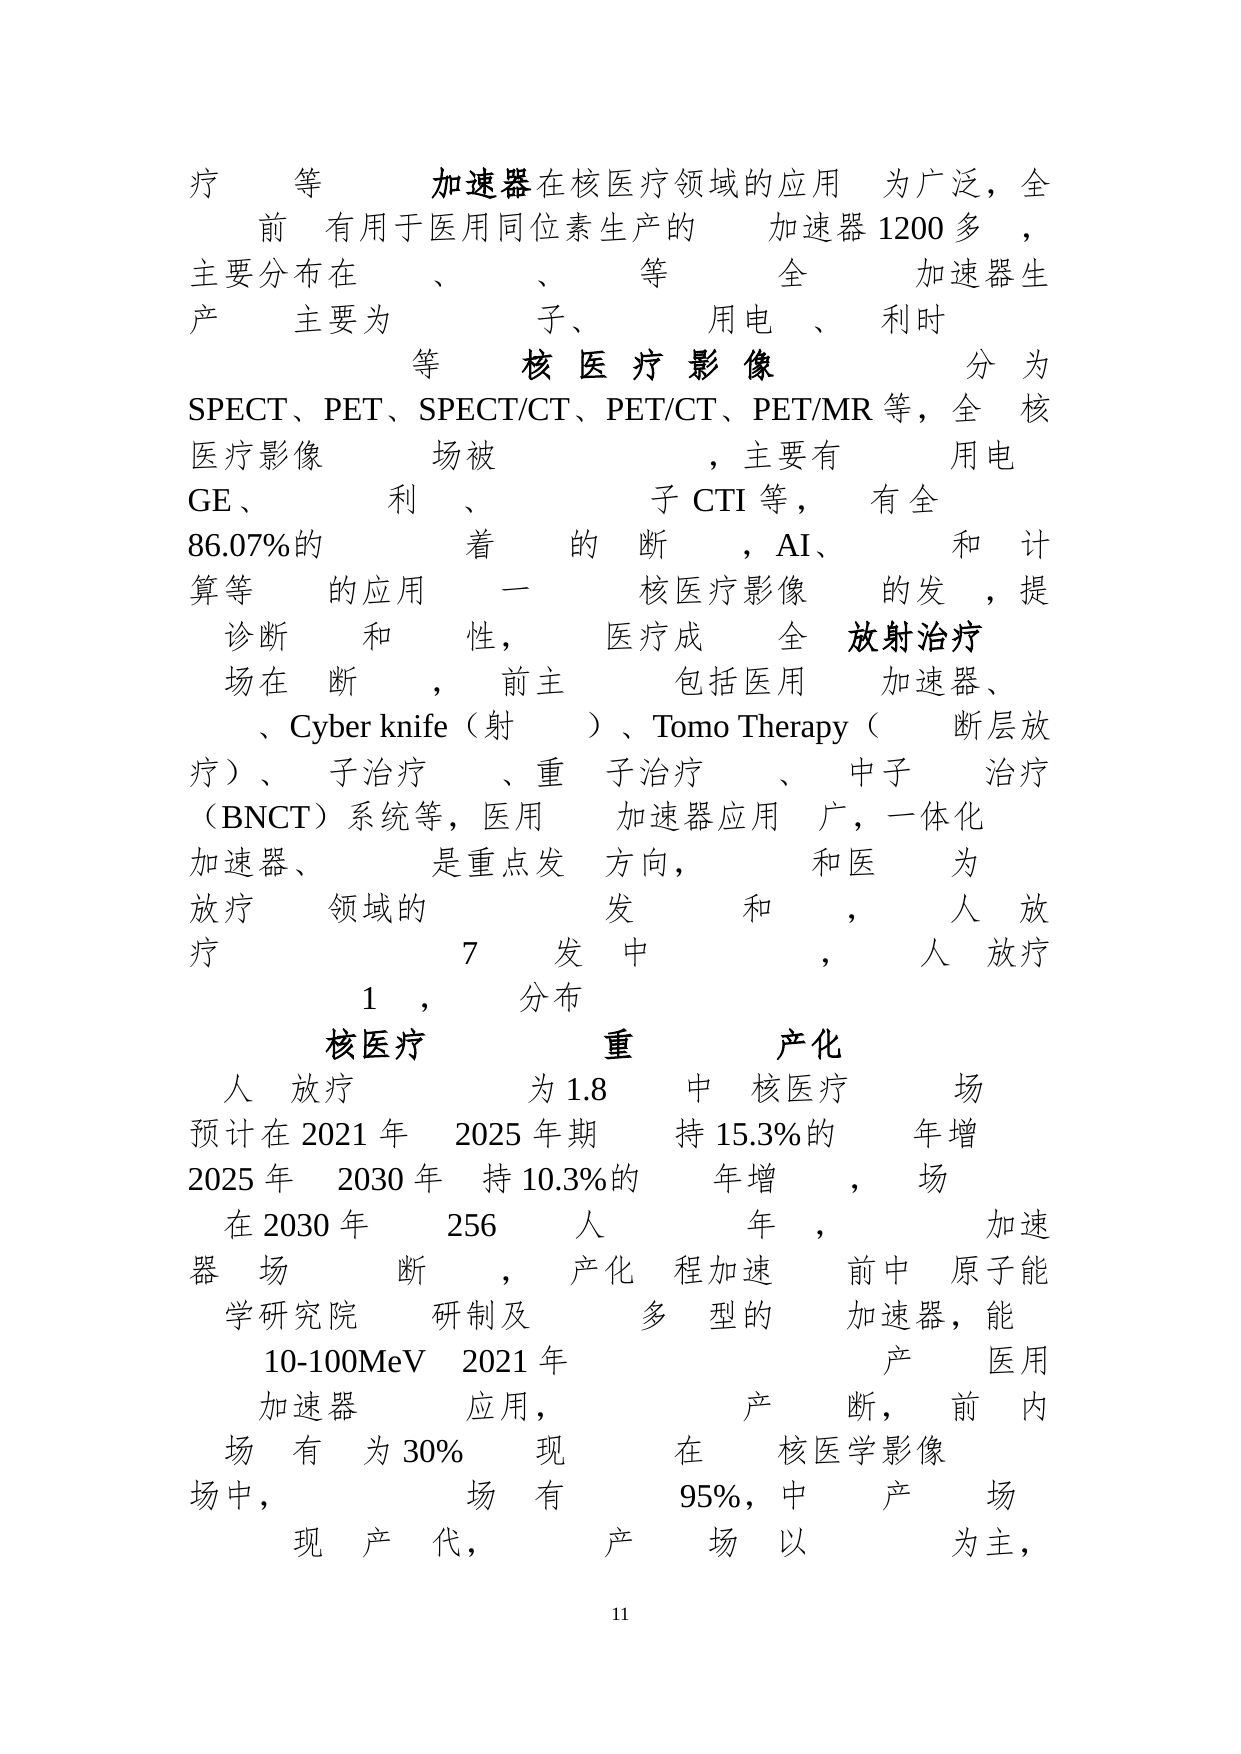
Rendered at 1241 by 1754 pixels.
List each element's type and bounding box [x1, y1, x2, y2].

text [187, 1019, 1053, 1563]
text [187, 158, 1053, 1019]
